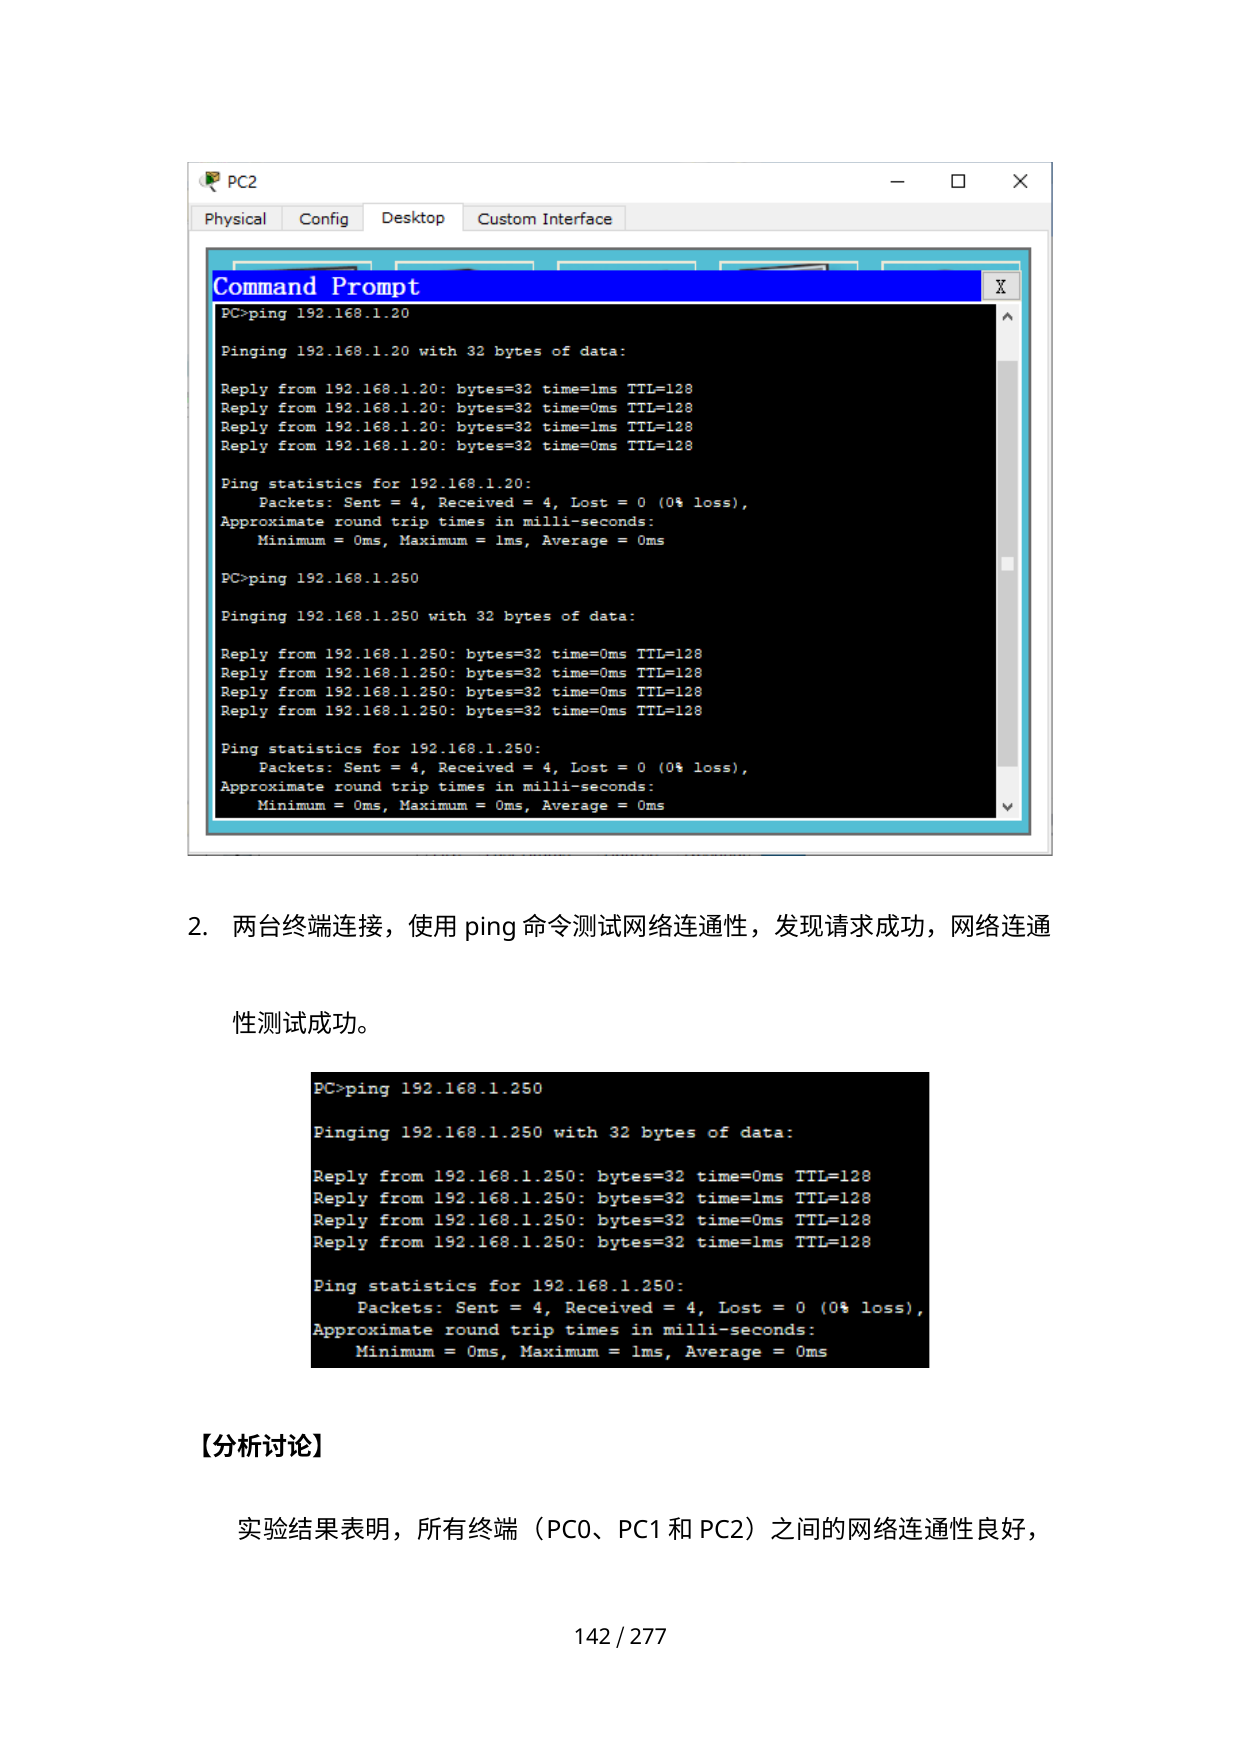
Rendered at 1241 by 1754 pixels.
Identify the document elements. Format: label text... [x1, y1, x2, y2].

list 两台终端连接，使用ping命令测试网络连通性，发现请求成功，网络连通性测试成功。 [187, 892, 1053, 1054]
picture [310, 1072, 930, 1368]
picture [187, 162, 1053, 856]
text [187, 1496, 1053, 1561]
text 【分析讨论】 [187, 1412, 1053, 1477]
